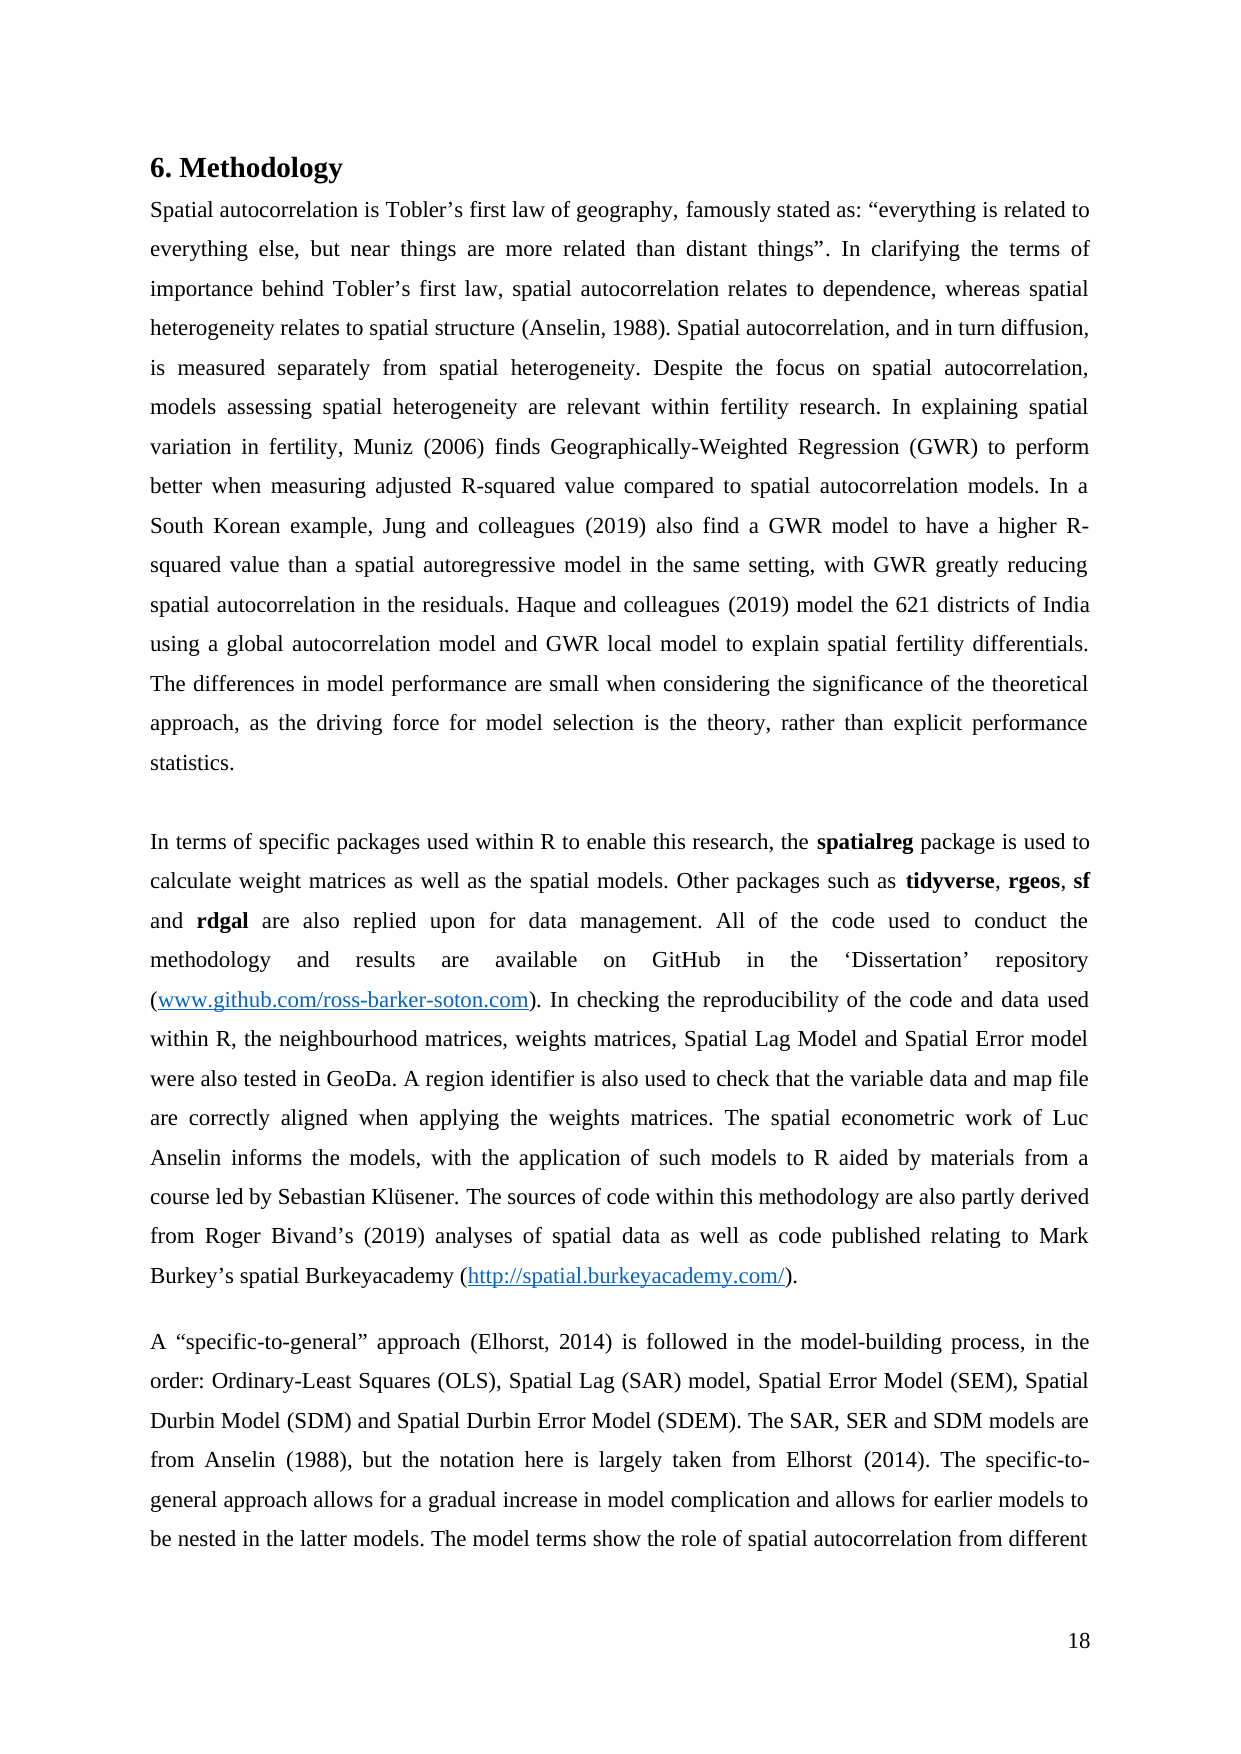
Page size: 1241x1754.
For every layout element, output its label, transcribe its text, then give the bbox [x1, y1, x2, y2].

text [150, 1328, 1090, 1552]
subtitle 6. Methodology [150, 150, 1090, 183]
text In terms of specific packages used within R to enable this research, the spatialreg package is used to calculate weight matrices as well as the spatial models. Other packages such as tidyverse, rgeos, sf and rdgal are also replied upon for data management. All of the code used to conduct the methodology and results are available on GitHub in the ‘Dissertation’ repository (www.github.com/ross-barker-soton.com). In checking the reproducibility of the code and data used within R, the neighbourhood matrices, weights matrices, Spatial Lag Model and Spatial Error model were also tested in GeoDa. A region identifier is also used to check that the variable data and map file are correctly aligned when applying the weights matrices. The spatial econometric work of Luc Anselin informs the models, with the application of such models to R aided by materials from a course led by Sebastian Klüsener. The sources of code within this methodology are also partly derived from Roger Bivand’s (2019) analyses of spatial data as well as code published relating to Mark Burkey’s spatial Burkeyacademy (http://spatial.burkeyacademy.com/). [150, 828, 1090, 1288]
text Spatial autocorrelation is Tobler’s first law of geography, famously stated as: “everything is related to everything else, but near things are more related than distant things”. In clarifying the terms of importance behind Tobler’s first law, spatial autocorrelation relates to dependence, whereas spatial heterogeneity relates to spatial structure (Anselin, 1988). Spatial autocorrelation, and in turn diffusion, is measured separately from spatial heterogeneity. Despite the focus on spatial autocorrelation, models assessing spatial heterogeneity are relevant within fertility research. In explaining spatial variation in fertility, Muniz (2006) finds Geographically-Weighted Regression (GWR) to perform better when measuring adjusted R-squared value compared to spatial autocorrelation models. In a South Korean example, Jung and colleagues (2019) also find a GWR model to have a higher R-squared value than a spatial autoregressive model in the same setting, with GWR greatly reducing spatial autocorrelation in the residuals. Haque and colleagues (2019) model the 621 districts of India using a global autocorrelation model and GWR local model to explain spatial fertility differentials. The differences in model performance are small when considering the significance of the theoretical approach, as the driving force for model selection is the theory, rather than explicit performance statistics. [150, 196, 1090, 775]
